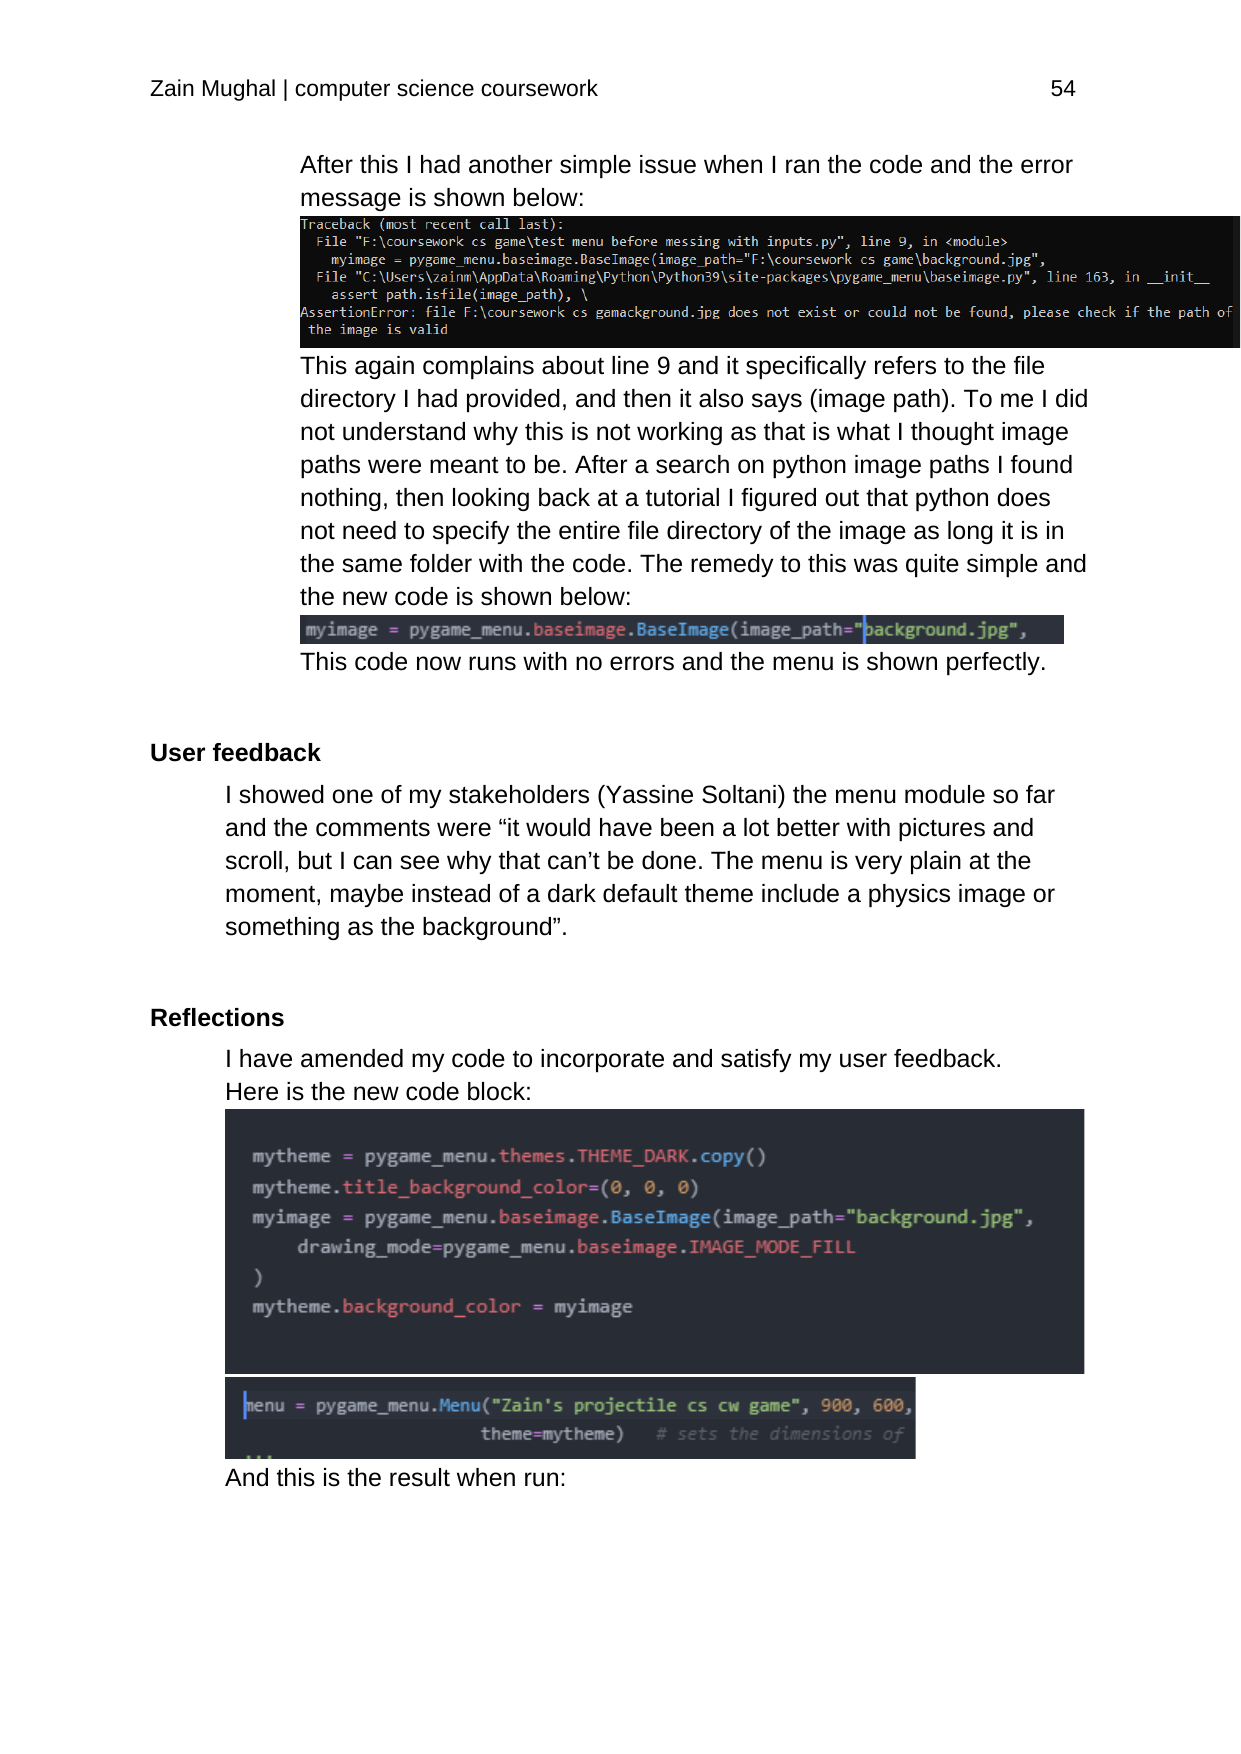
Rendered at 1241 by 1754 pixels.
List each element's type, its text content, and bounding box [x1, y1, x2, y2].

text I have amended my code to incorporate and satisfy my user feedback. [225, 1044, 1090, 1073]
text This again complains about line 9 and it specifically refers to the file directory I had provided, and then it also says (image path). To me I did not understand why this is not working as that is what I thought image paths were meant to be. After a search on python image paths I found nothing, then looking back at a tutorial I figured out that python does not need to specify the entire file directory of the image as long it is in the same folder with the code. The remedy to this was quite simple and the new code is shown below: [300, 351, 1090, 611]
picture [225, 1109, 1085, 1374]
picture [225, 1377, 916, 1459]
text I showed one of my stakeholders (Yassine Soltani) the menu module so far and the comments were “it would have been a lot better with pictures and scroll, but I can see why that can’t be done. The menu is very plain at the moment, maybe instead of a dark default theme include a physics image or something as the background”. [225, 780, 1090, 941]
text After this I had another simple issue when I ran the code and the error message is shown below: [300, 150, 1090, 212]
picture [300, 615, 1064, 644]
picture [300, 216, 1241, 348]
text This code now runs with no errors and the menu is shown perfectly. [300, 647, 1090, 676]
text And this is the result when run: [225, 1463, 1090, 1492]
subtitle Reflections [150, 1003, 1090, 1032]
subtitle User feedback [150, 738, 1090, 767]
